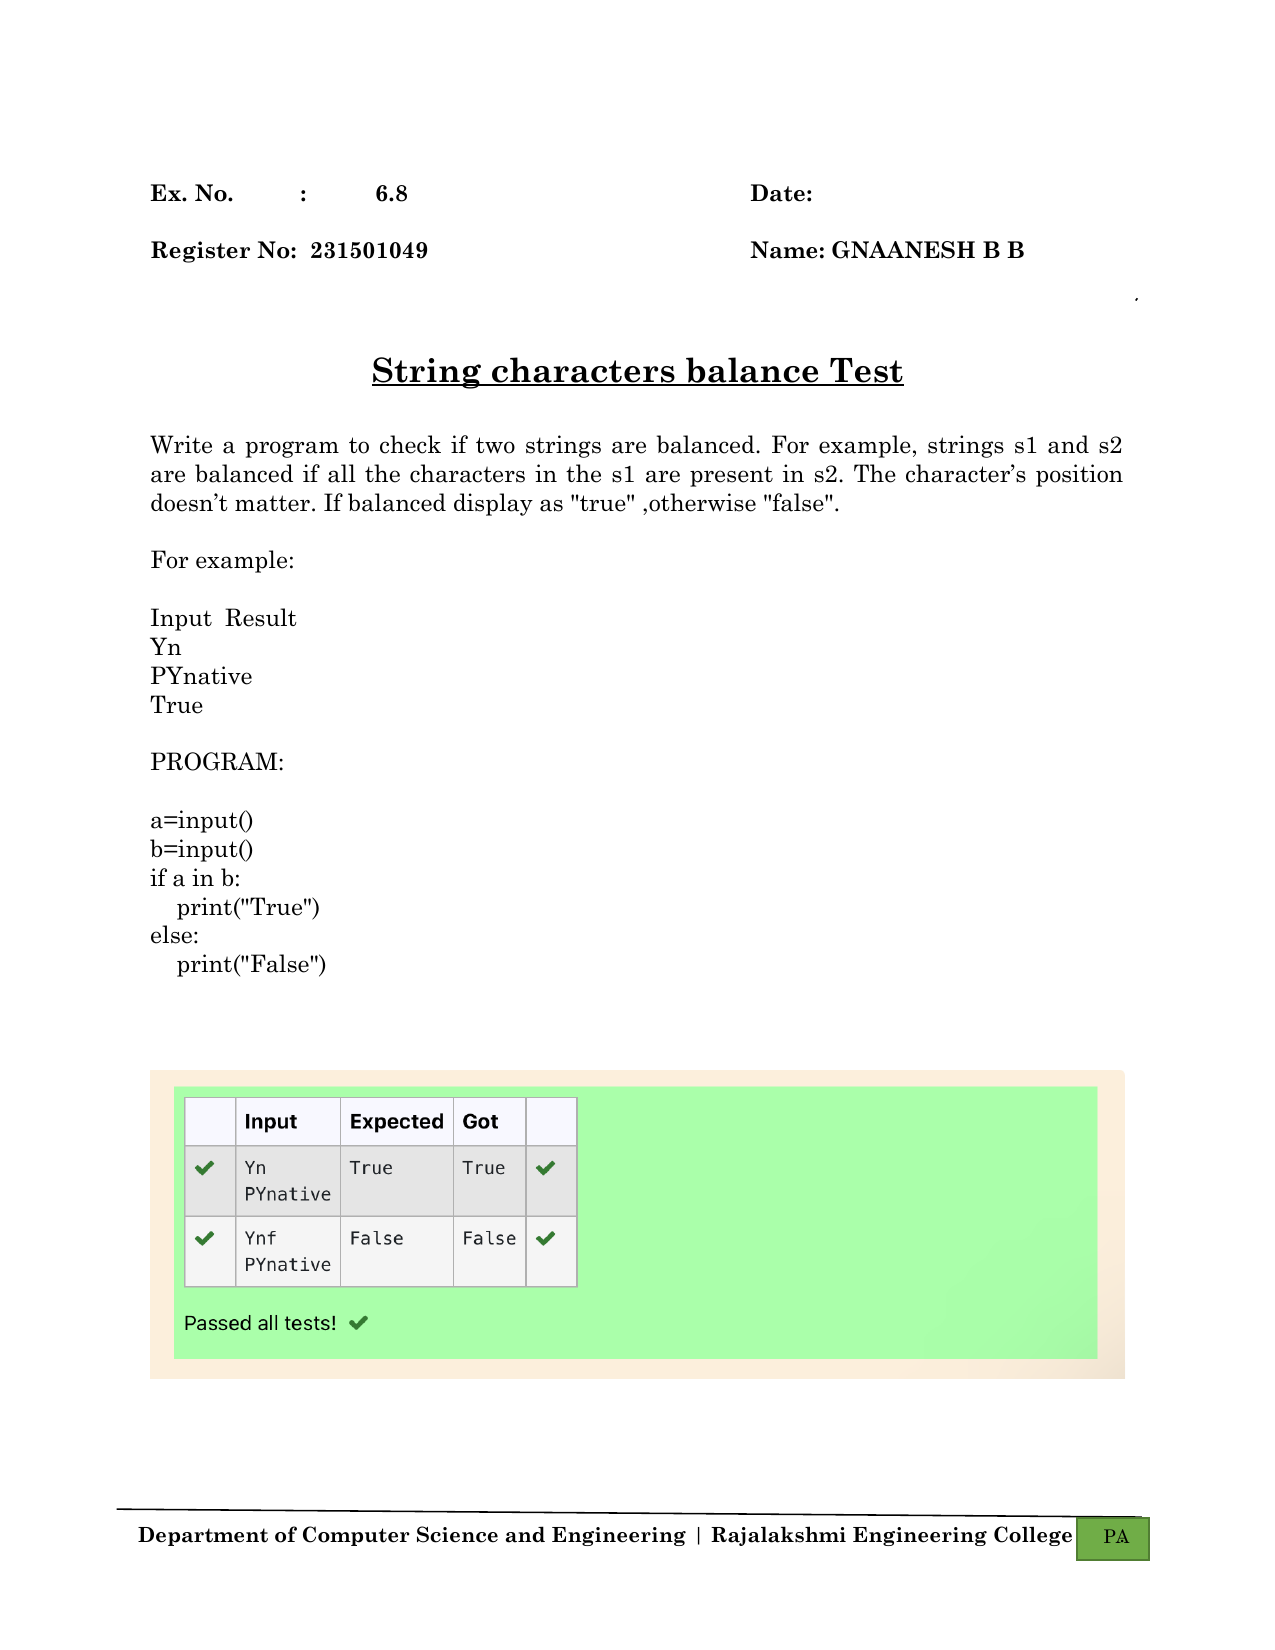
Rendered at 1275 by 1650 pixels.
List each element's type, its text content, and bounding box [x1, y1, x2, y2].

text else: [150, 920, 1125, 949]
text if a in b: [150, 862, 1125, 891]
text print("True") [150, 891, 1125, 920]
picture [150, 1064, 1125, 1379]
text PYnative [150, 661, 1125, 689]
text String characters balance Test [150, 349, 1125, 389]
text For example: [150, 545, 1125, 574]
text Ex. No. : 6.8 Date: [150, 179, 1125, 207]
text PROGRAM: [150, 747, 1125, 776]
text b=input() [150, 834, 1125, 862]
text a=input() [150, 805, 1125, 834]
text Register No: 231501049 Name: GNAANESH B B [150, 236, 1125, 263]
text True [150, 689, 1125, 718]
text Yn [150, 632, 1125, 661]
text Input Result [150, 603, 1125, 632]
text print("False") [150, 949, 1125, 978]
text Write a program to check if two strings are balanced. For example, strings s1 and s2 are balanced if all the characters in the s1 are present in s2. The character’s position doesn’t matter. If balanced display as "true" ,otherwise "false". [150, 430, 1125, 516]
